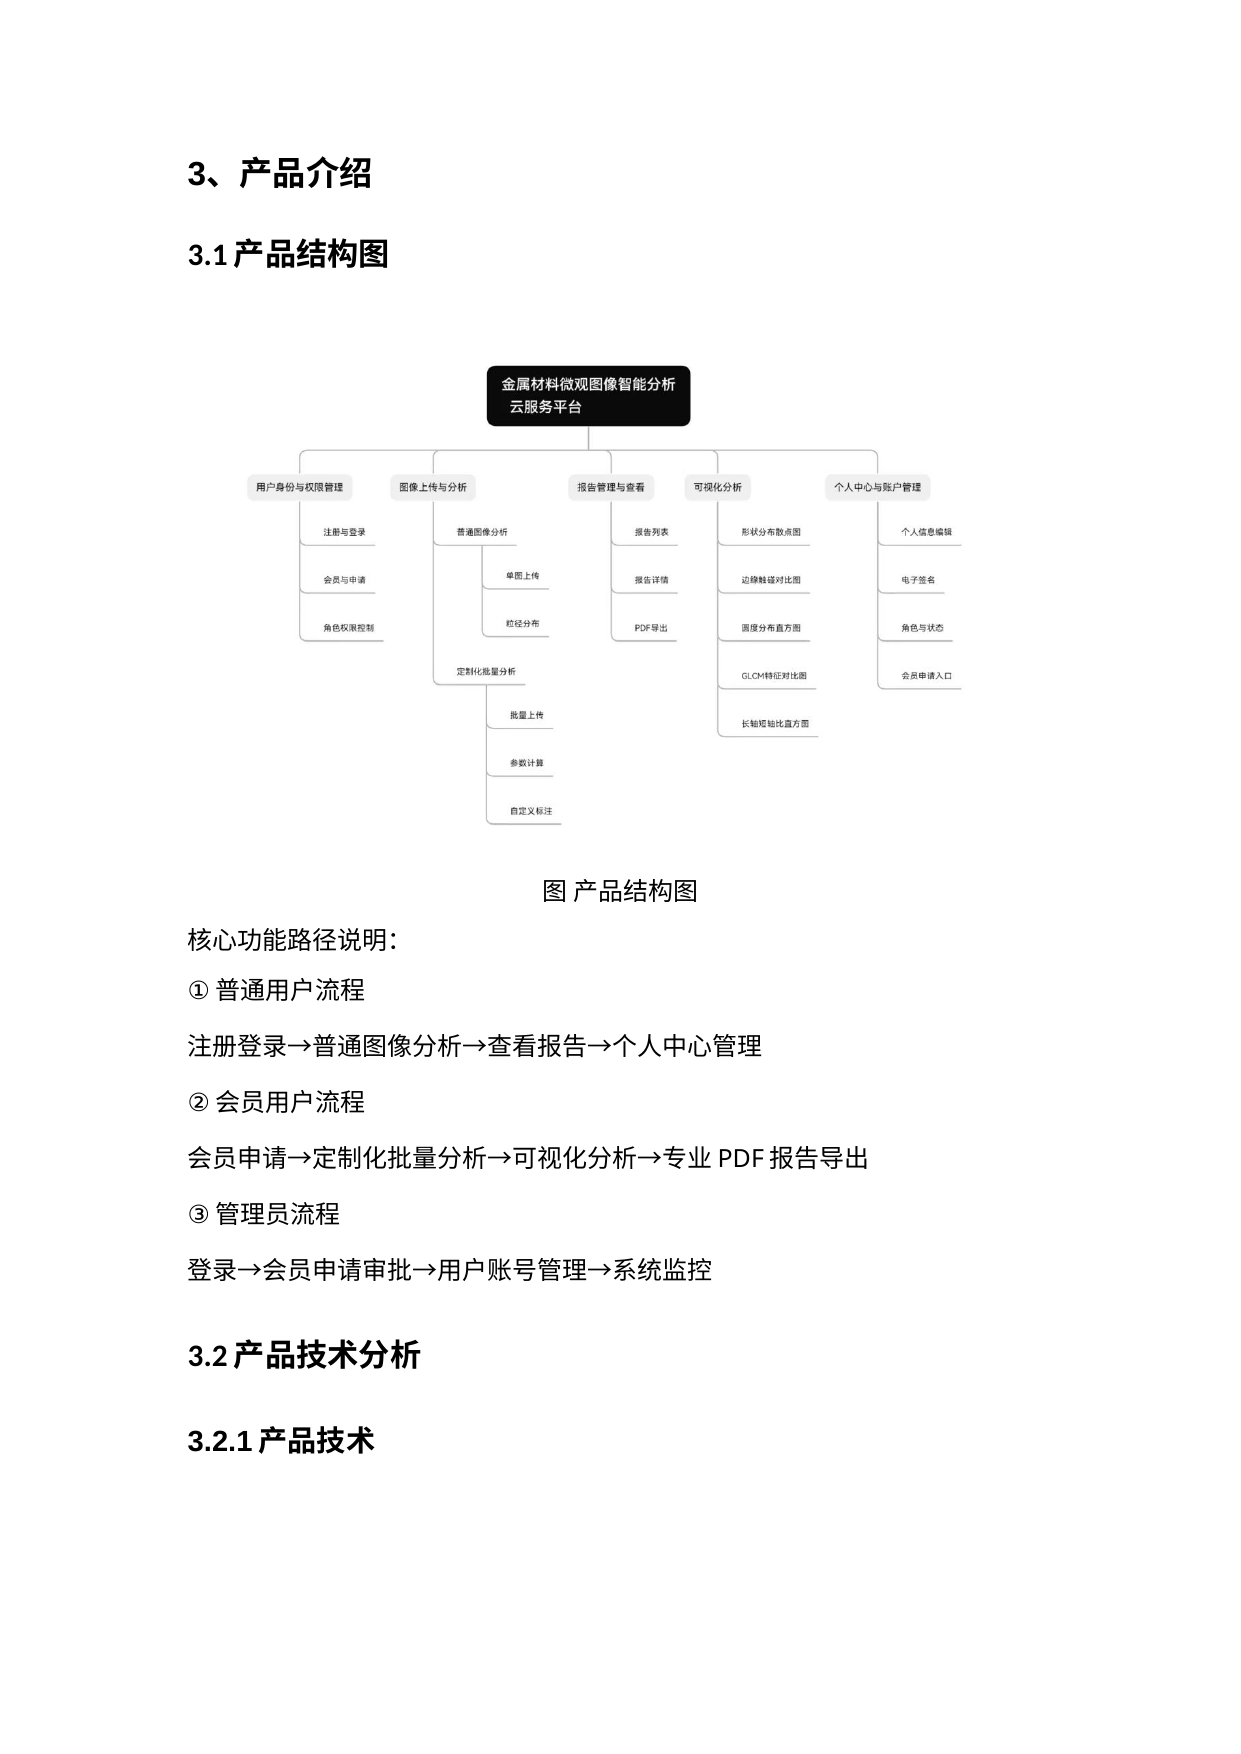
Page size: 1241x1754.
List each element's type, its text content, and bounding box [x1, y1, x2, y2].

subtitle 3.2产品技术分析 [187, 1321, 1053, 1377]
subtitle 3、产品介绍 [187, 150, 1053, 194]
subtitle 3.1产品结构图 [187, 221, 1053, 277]
text 会员申请→定制化批量分析→可视化分析→专业PDF报告导出 [187, 1138, 1053, 1175]
picture [201, 317, 998, 853]
text ①普通用户流程 [187, 971, 1053, 1007]
text 核心功能路径说明： [187, 914, 1053, 958]
text 登录→会员申请审批→用户账号管理→系统监控 [187, 1250, 1053, 1287]
text 注册登录→普通图像分析→查看报告→个人中心管理 [187, 1027, 1053, 1063]
text ③管理员流程 [187, 1194, 1053, 1231]
subtitle 3.2.1产品技术 [187, 1406, 1053, 1463]
text ②会员用户流程 [187, 1083, 1053, 1119]
